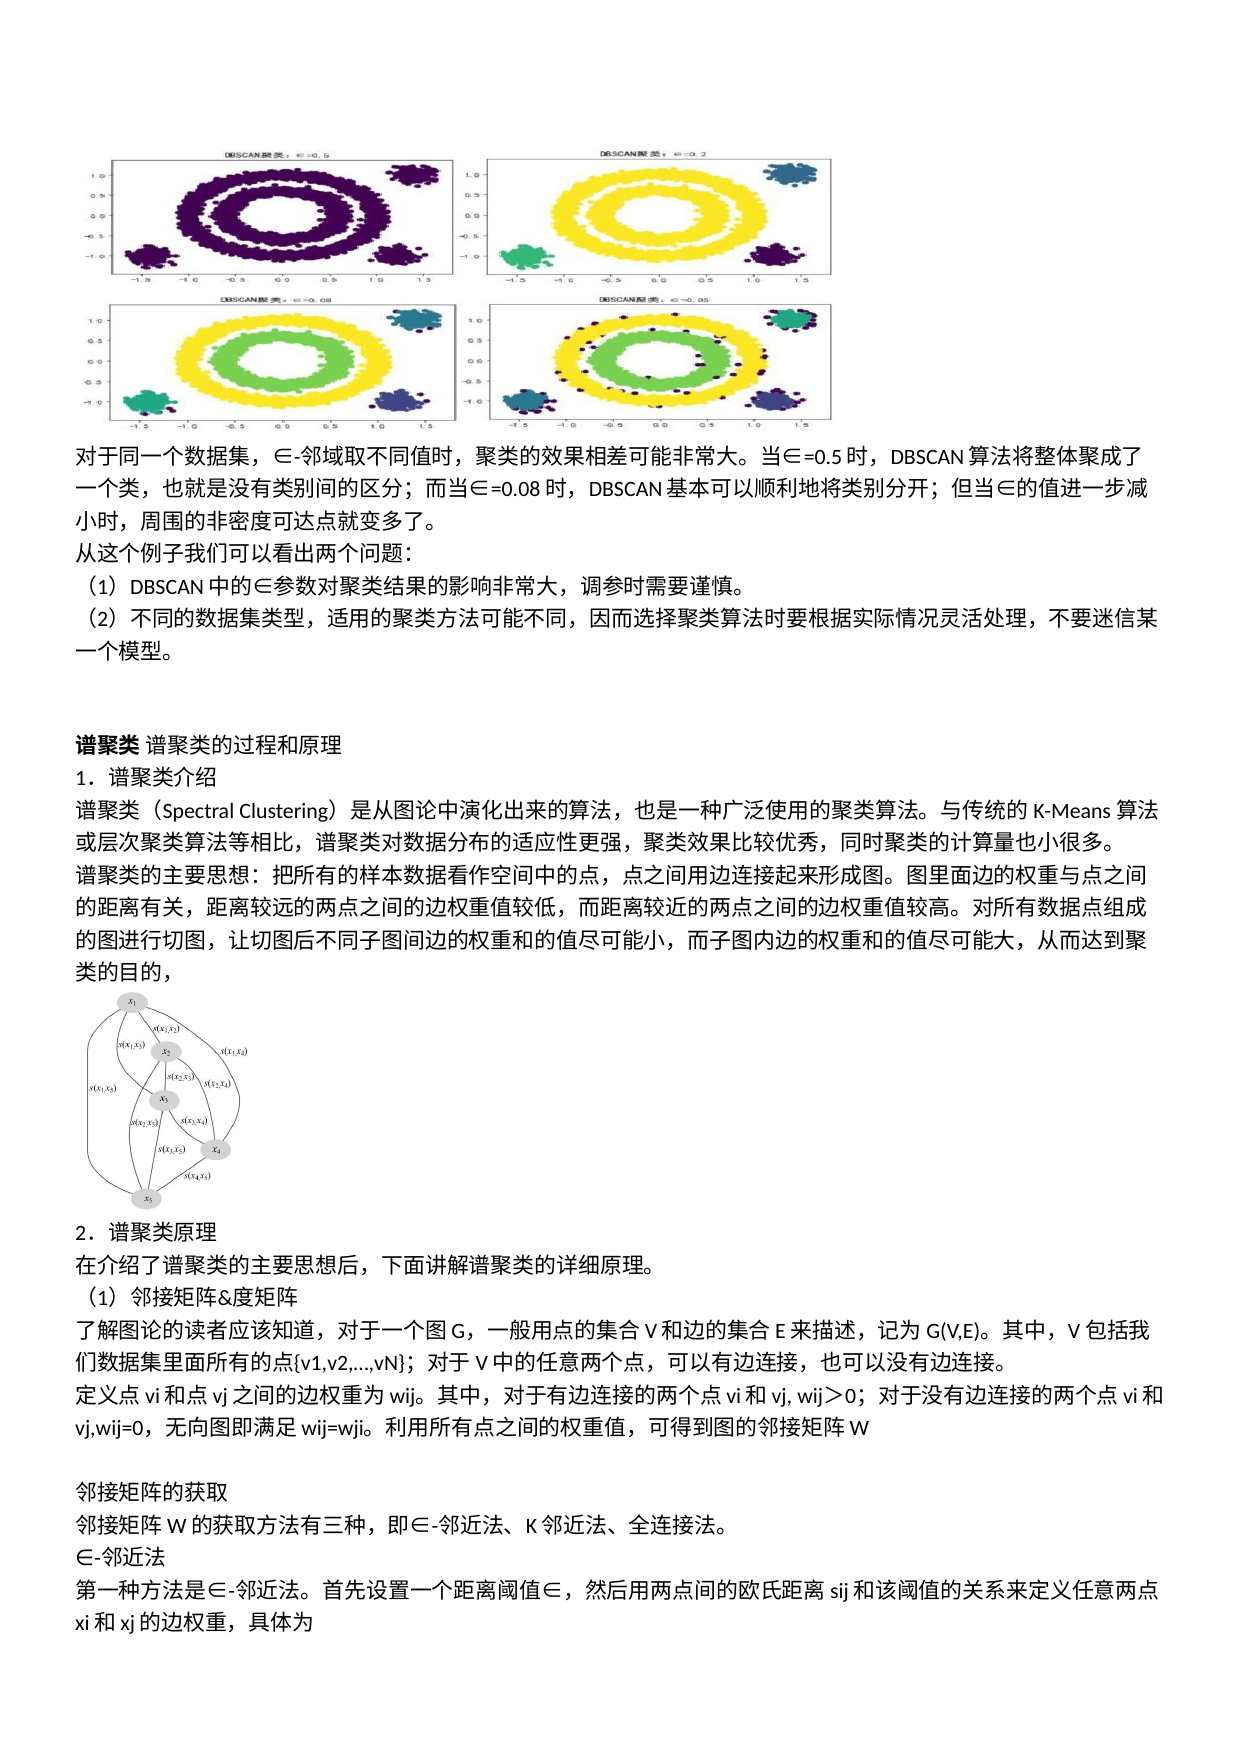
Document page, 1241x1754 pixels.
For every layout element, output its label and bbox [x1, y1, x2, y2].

picture [75, 145, 844, 434]
picture [75, 987, 268, 1213]
text [75, 695, 1165, 1637]
text [75, 81, 1165, 666]
